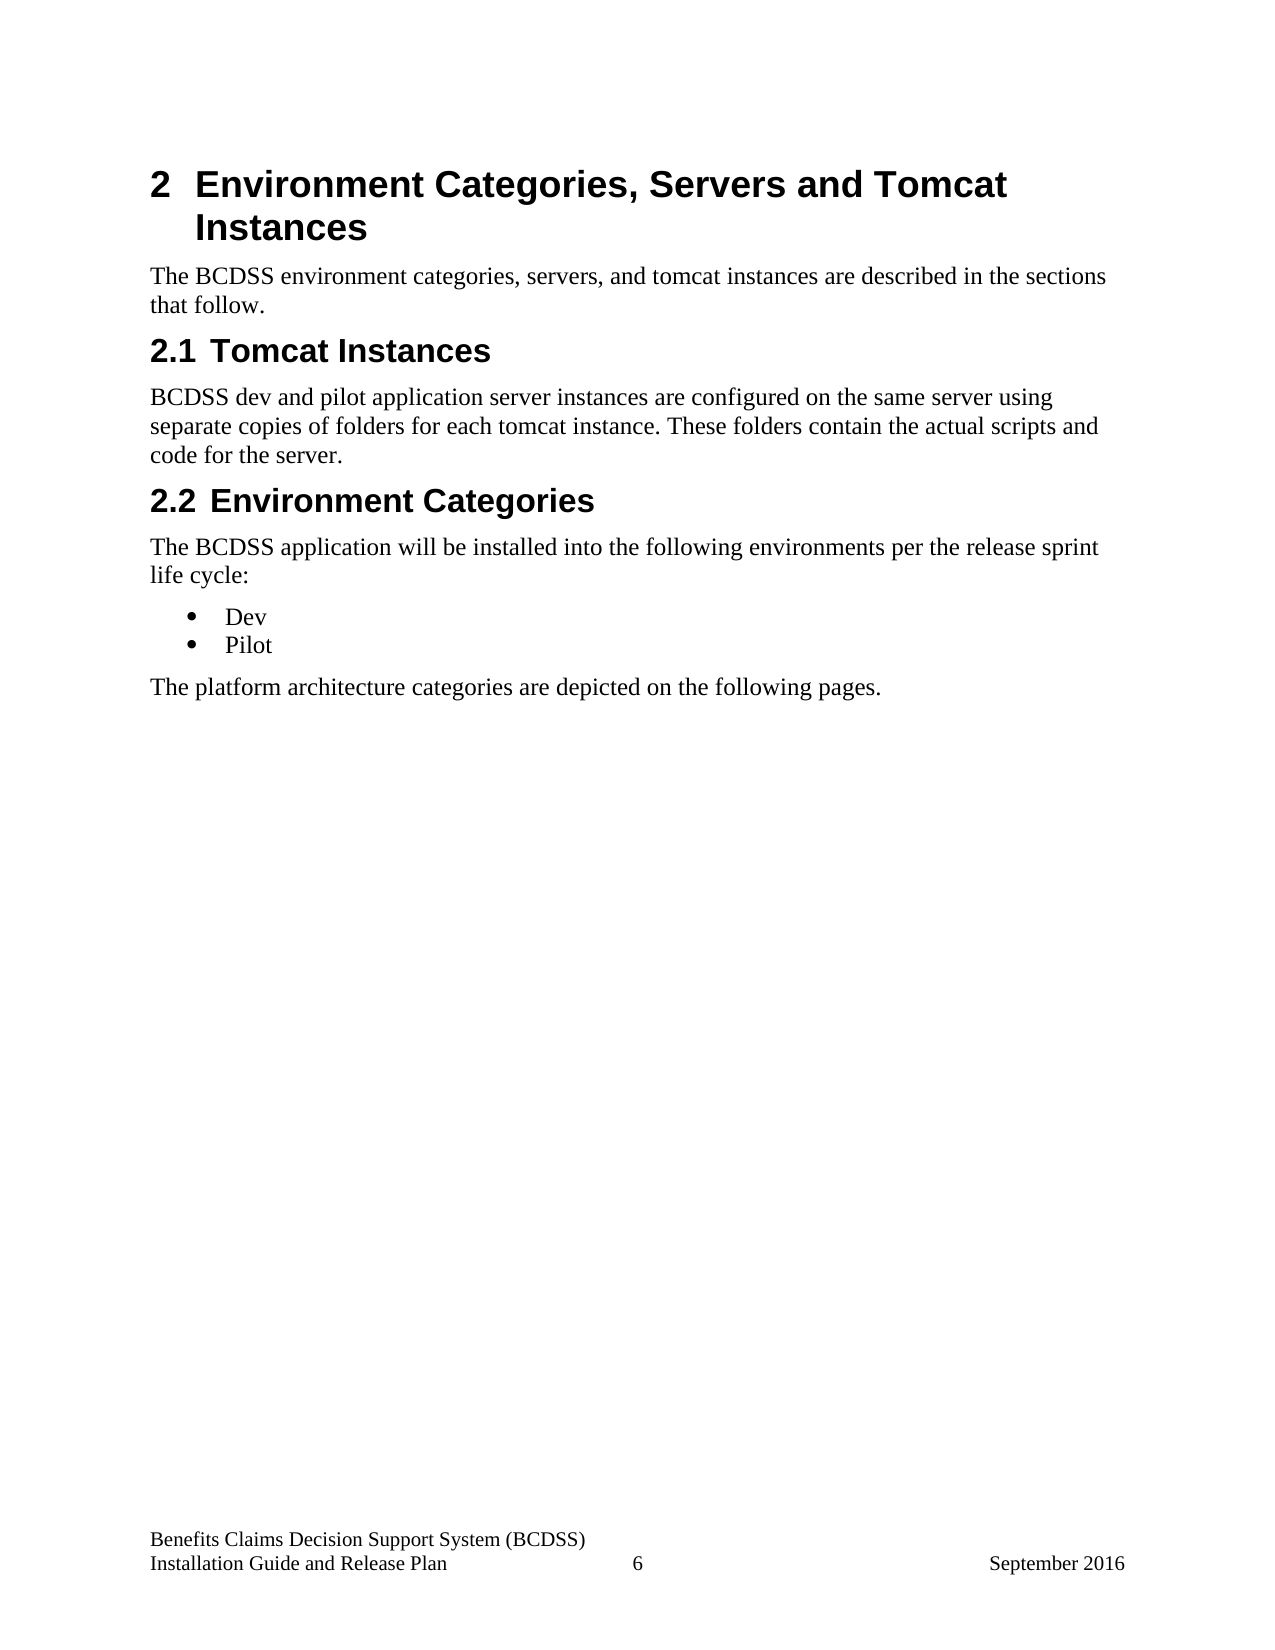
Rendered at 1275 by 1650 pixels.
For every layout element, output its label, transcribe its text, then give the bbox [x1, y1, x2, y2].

subtitle Environment Categories, Servers and Tomcat Instances [150, 162, 1125, 249]
text The platform architecture categories are depicted on the following pages. [150, 672, 1125, 701]
subtitle Environment Categories [150, 481, 1125, 519]
text BCDSS dev and pilot application server instances are configured on the same server using separate copies of folders for each tomcat instance. These folders contain the actual scripts and code for the server. [150, 382, 1125, 468]
list Pilot [187, 631, 1125, 659]
subtitle Tomcat Instances [150, 331, 1125, 370]
list Dev [187, 602, 1125, 631]
text The BCDSS application will be installed into the following environments per the release sprint life cycle: [150, 532, 1125, 589]
text The BCDSS environment categories, servers, and tomcat instances are described in the sections that follow. [150, 261, 1125, 319]
